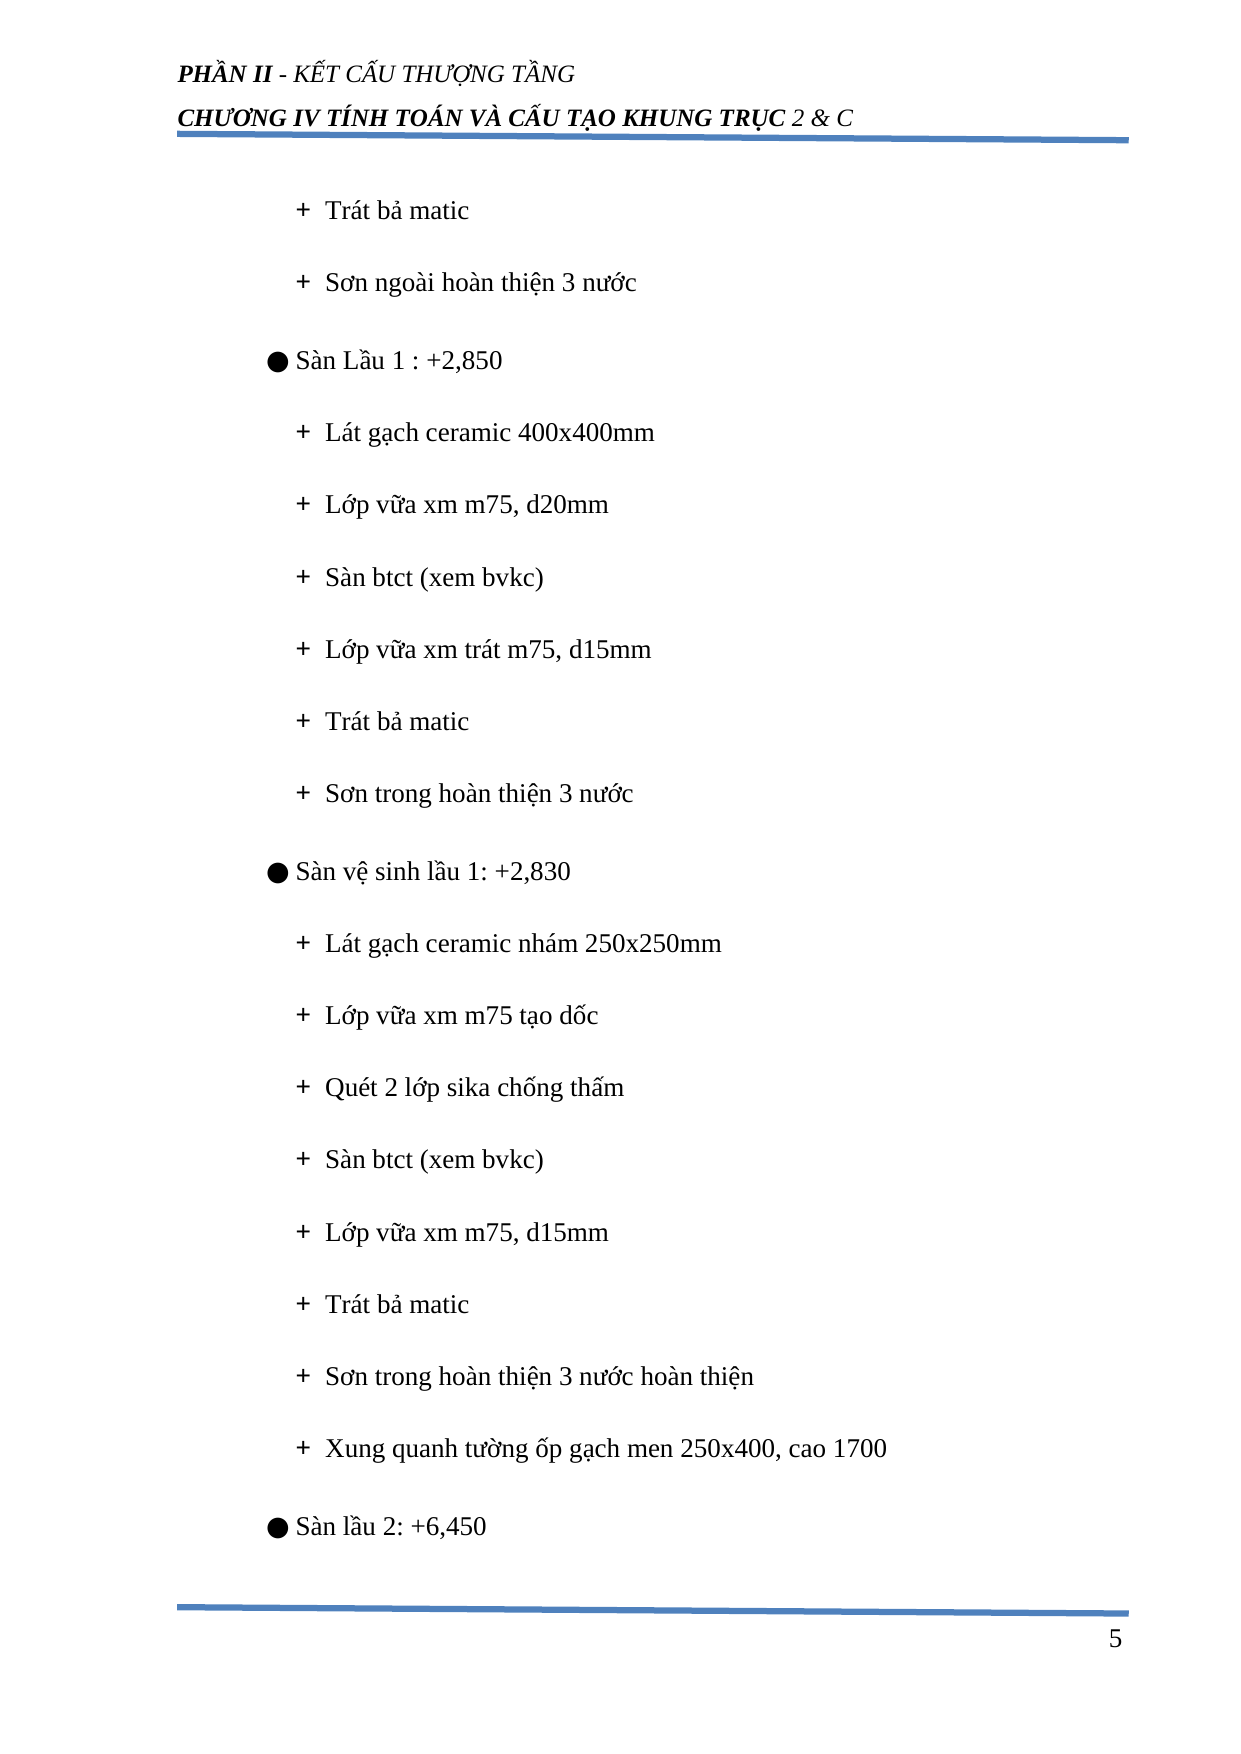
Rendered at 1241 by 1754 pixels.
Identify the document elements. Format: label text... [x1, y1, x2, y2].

list Trát bả matic [295, 179, 1122, 235]
list Lớp vữa xm m75, d15mm [295, 1201, 1122, 1256]
list Xung quanh tường ốp gạch men 250x400, cao 1700 [295, 1417, 1122, 1473]
list Lát gạch ceramic 400x400mm [295, 402, 1122, 457]
list Sàn btct (xem bvkc) [295, 1129, 1122, 1184]
list Sàn btct (xem bvkc) [295, 546, 1122, 601]
list Trát bả matic [295, 690, 1122, 746]
list Sàn lầu 2: +6,450 [266, 1495, 1122, 1551]
list Sơn ngoài hoàn thiện 3 nước [295, 251, 1122, 307]
list Sàn Lầu 1 : +2,850 [266, 329, 1122, 385]
list Lát gạch ceramic nhám 250x250mm [295, 912, 1122, 968]
list Sàn vệ sinh lầu 1: +2,830 [266, 840, 1122, 896]
list Lớp vữa xm m75, d20mm [295, 474, 1122, 529]
list Lớp vữa xm trát m75, d15mm [295, 618, 1122, 673]
list Sơn trong hoàn thiện 3 nước hoàn thiện [295, 1345, 1122, 1401]
list Quét 2 lớp sika chống thấm [295, 1057, 1122, 1112]
list Sơn trong hoàn thiện 3 nước [295, 762, 1122, 818]
list Lớp vữa xm m75 tạo dốc [295, 984, 1122, 1040]
list Trát bả matic [295, 1273, 1122, 1328]
